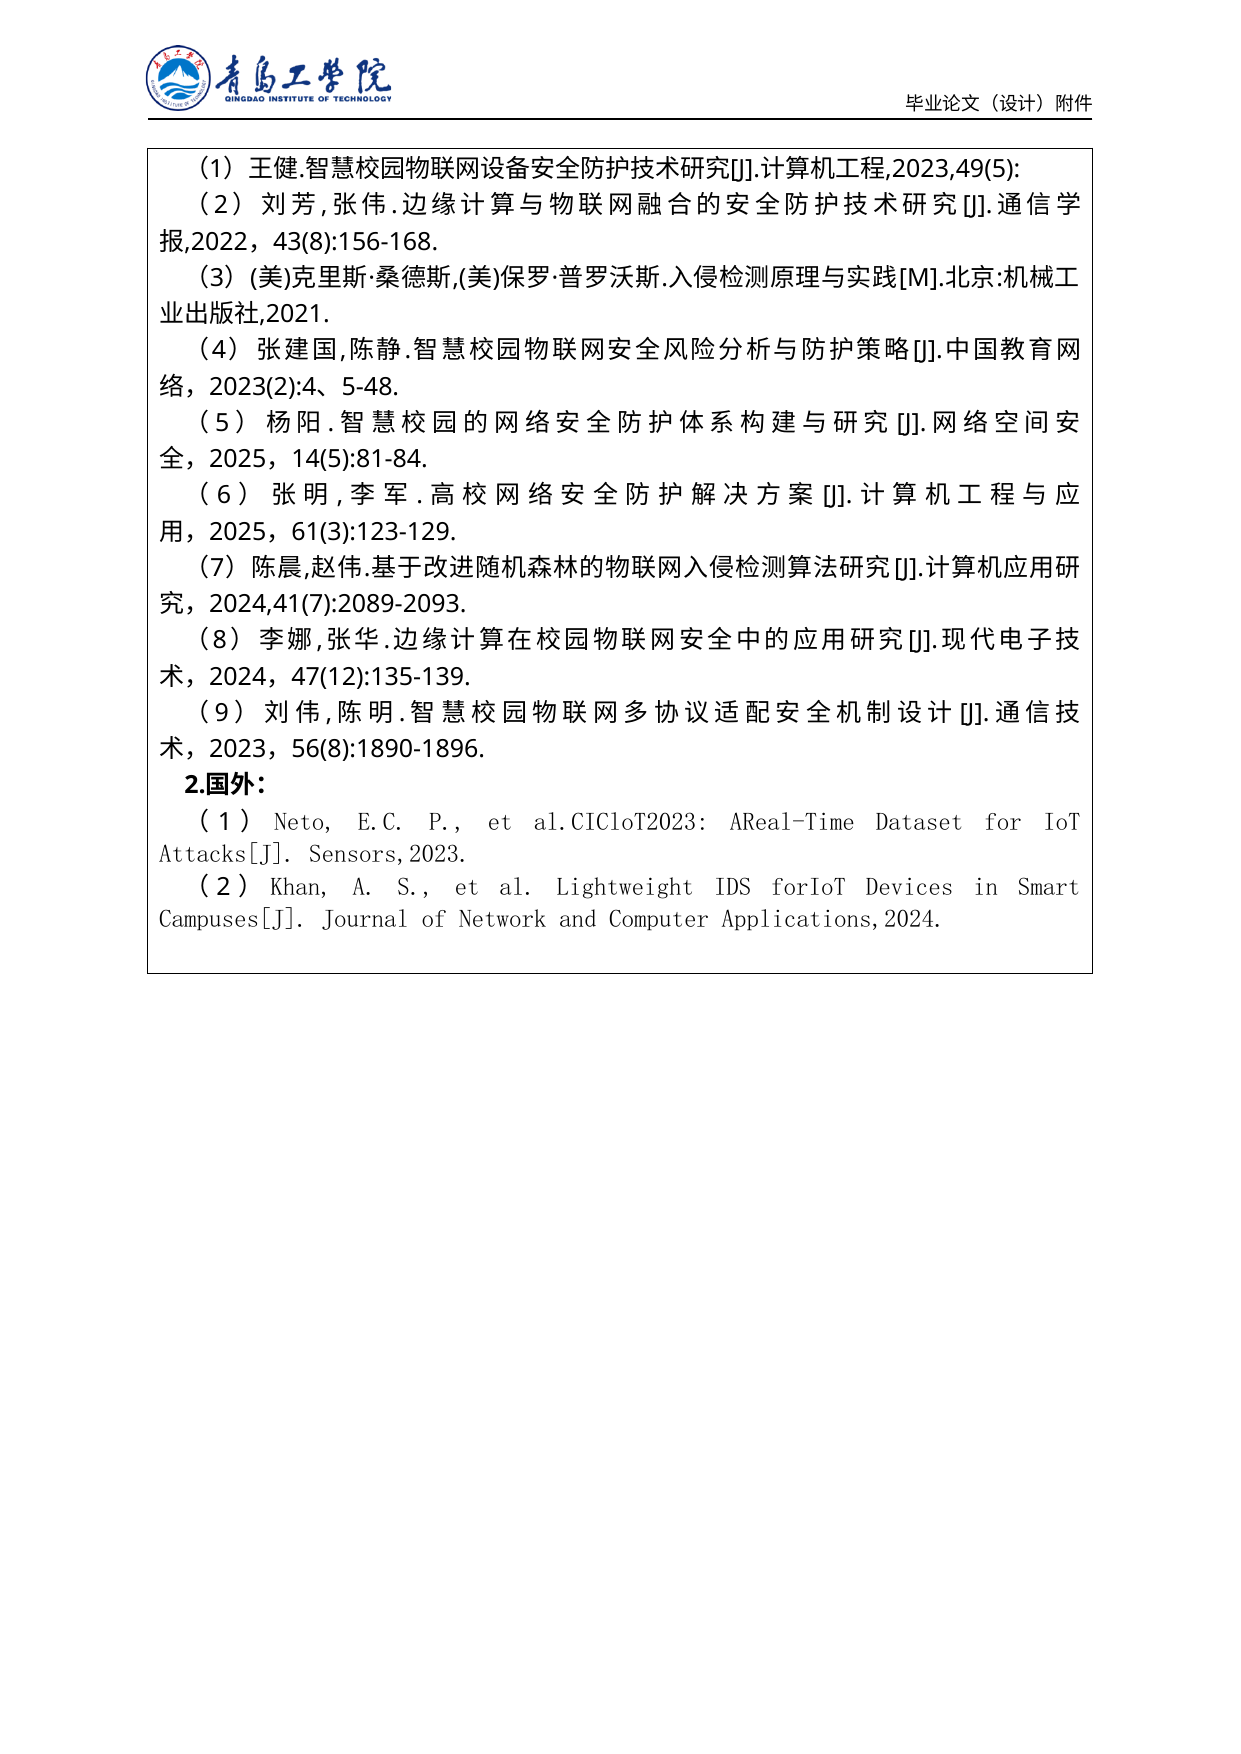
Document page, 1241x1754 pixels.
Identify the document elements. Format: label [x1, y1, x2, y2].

picture [145, 45, 392, 111]
table_cell [148, 149, 1092, 972]
